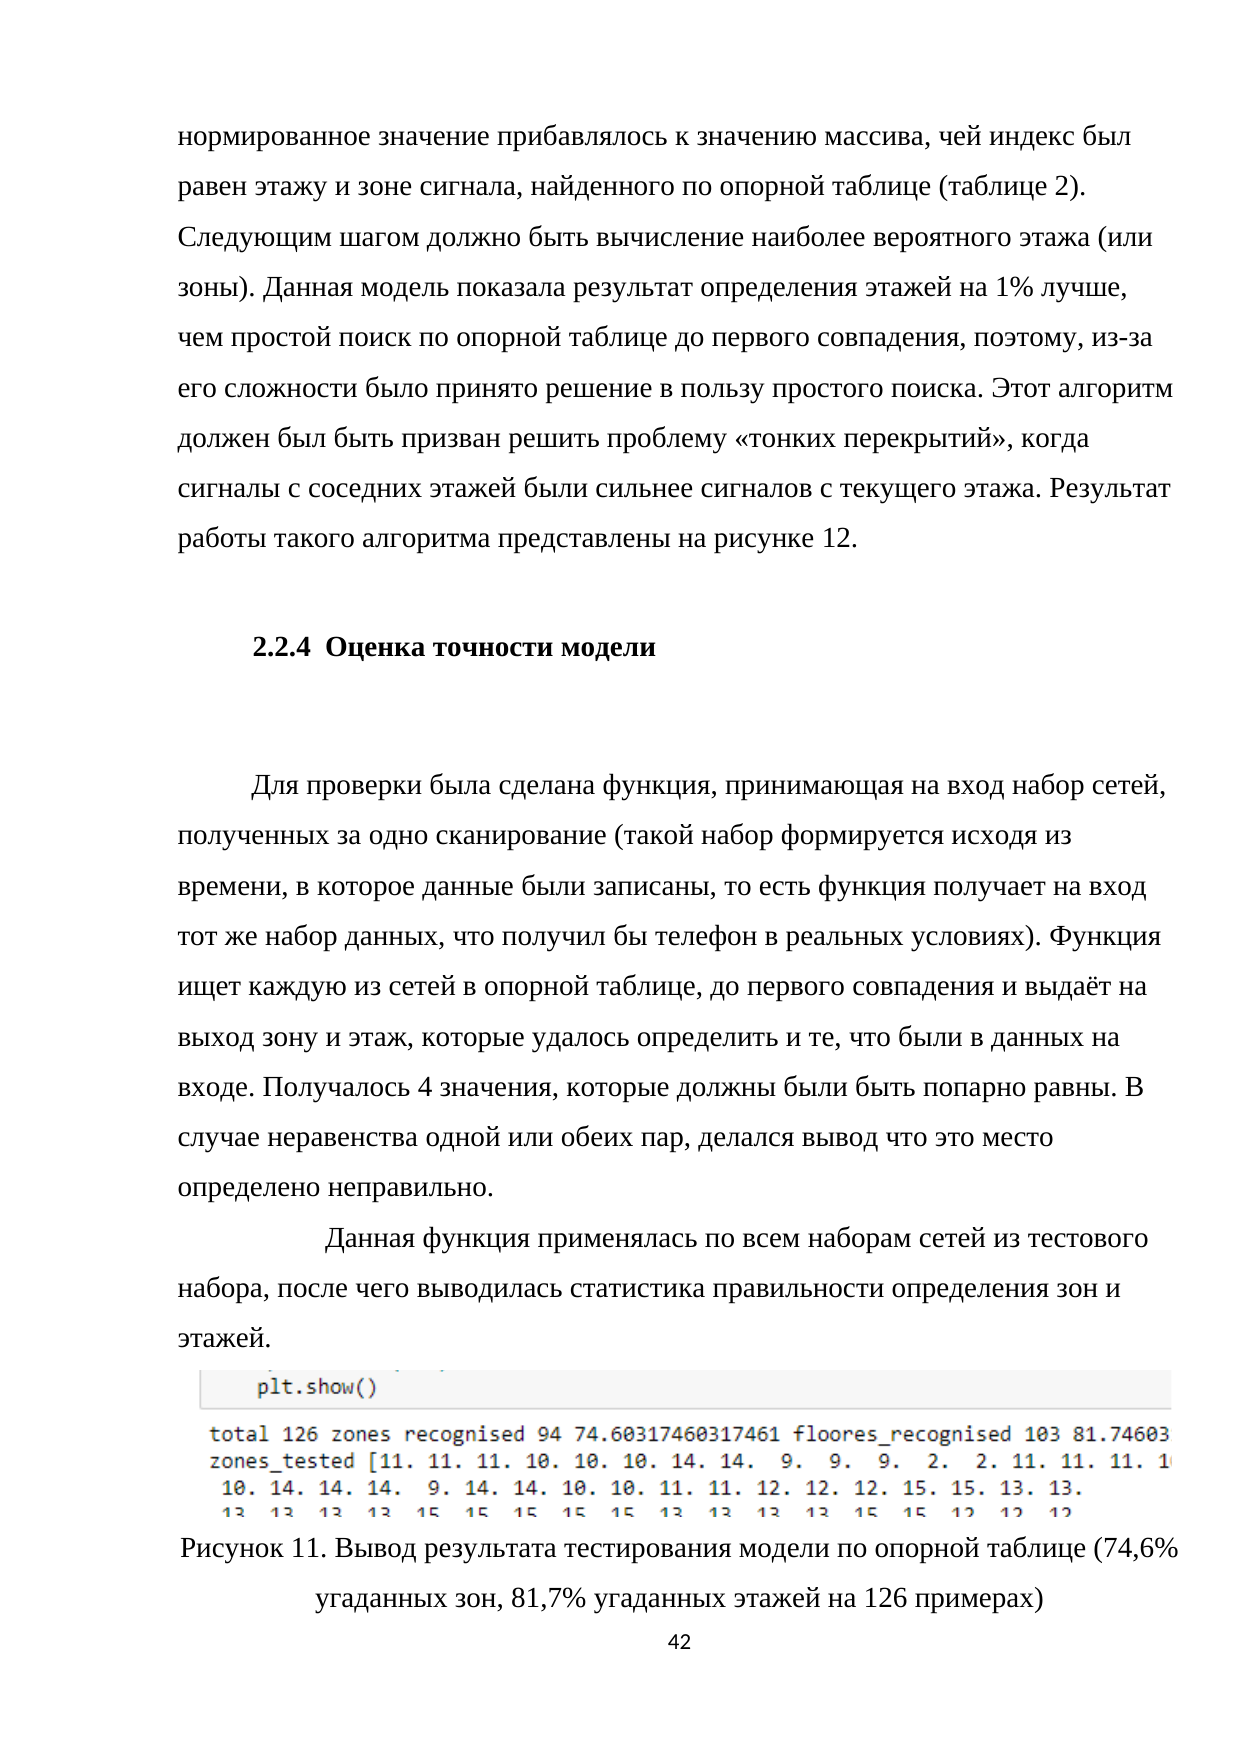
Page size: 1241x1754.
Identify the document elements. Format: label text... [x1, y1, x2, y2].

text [177, 118, 1181, 554]
picture [186, 1370, 1172, 1517]
text Данная функция применялась по всем наборам сетей из тестового набора, после чего выводилась статистика правильности определения зон и этажей. [177, 1220, 1181, 1354]
text Для проверки была сделана функция, принимающая на вход набор сетей, полученных за одно сканирование (такой набор формируется исходя из времени, в которое данные были записаны, то есть функция получает на вход тот же набор данных, что получил бы телефон в реальных условиях). Функция ищет каждую из сетей в опорной таблице, до первого совпадения и выдаёт на выход зону и этаж, которые удалось определить и те, что были в данных на входе. Получалось 4 значения, которые должны были быть попарно равны. В случае неравенства одной или обеих пар, делался вывод что это место определено неправильно. [177, 767, 1181, 1203]
text Рисунок 11. Вывод результата тестирования модели по опорной таблице (74,6% угаданных зон, 81,7% угаданных этажей на 126 примерах) [177, 1530, 1181, 1614]
list Оценка точности модели [252, 629, 1181, 663]
